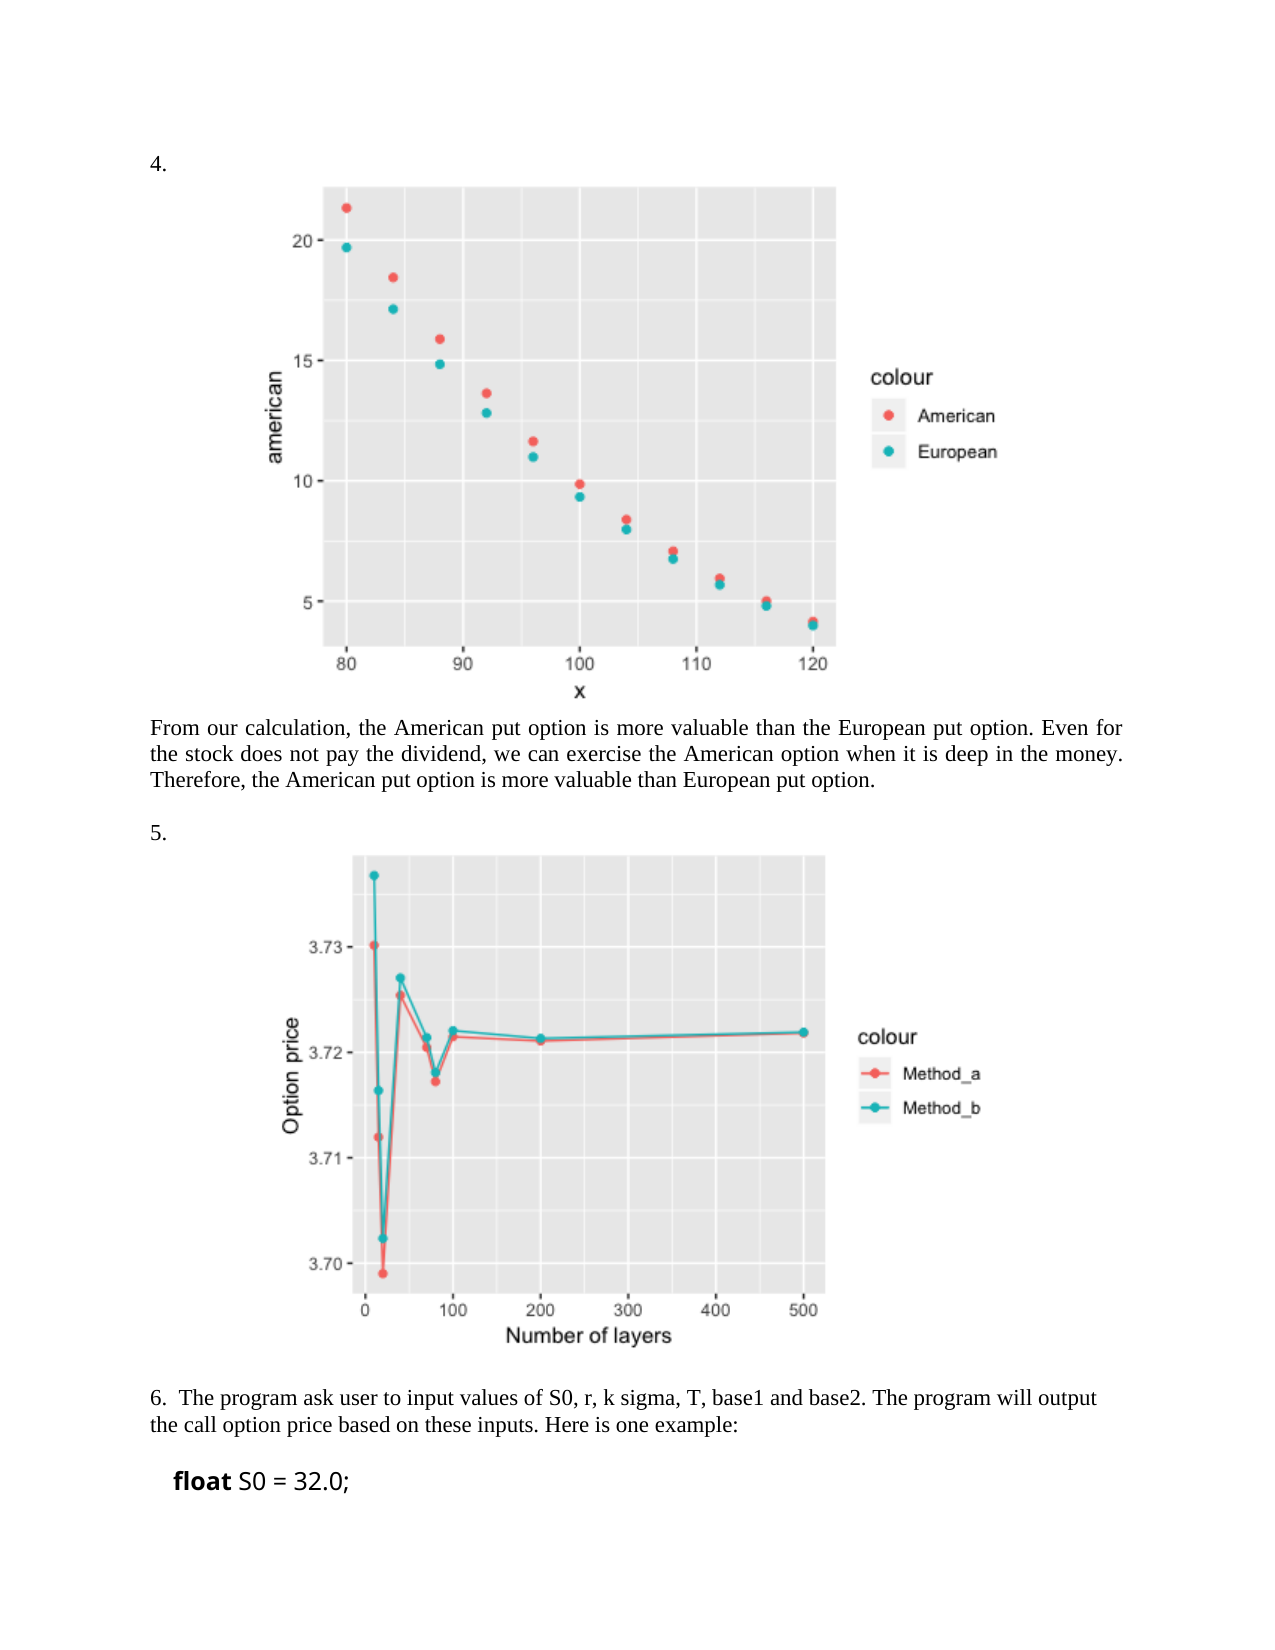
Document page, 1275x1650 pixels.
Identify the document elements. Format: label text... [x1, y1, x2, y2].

picture [272, 845, 1003, 1358]
text 4. [150, 150, 1125, 176]
text float S0 = 32.0; [150, 1463, 1125, 1497]
text From our calculation, the American put option is more valuable than the European put option. Even for the stock does not pay the dividend, we can exercise the American option when it is deep in the money. Therefore, the American put option is more valuable than European put option. [150, 714, 1125, 793]
picture [254, 176, 1021, 714]
text 6. The program ask user to input values of S0, r, k sigma, T, base1 and base2. The program will output the call option price based on these inputs. Here is one example: [150, 1384, 1125, 1437]
text 5. [150, 819, 1125, 846]
